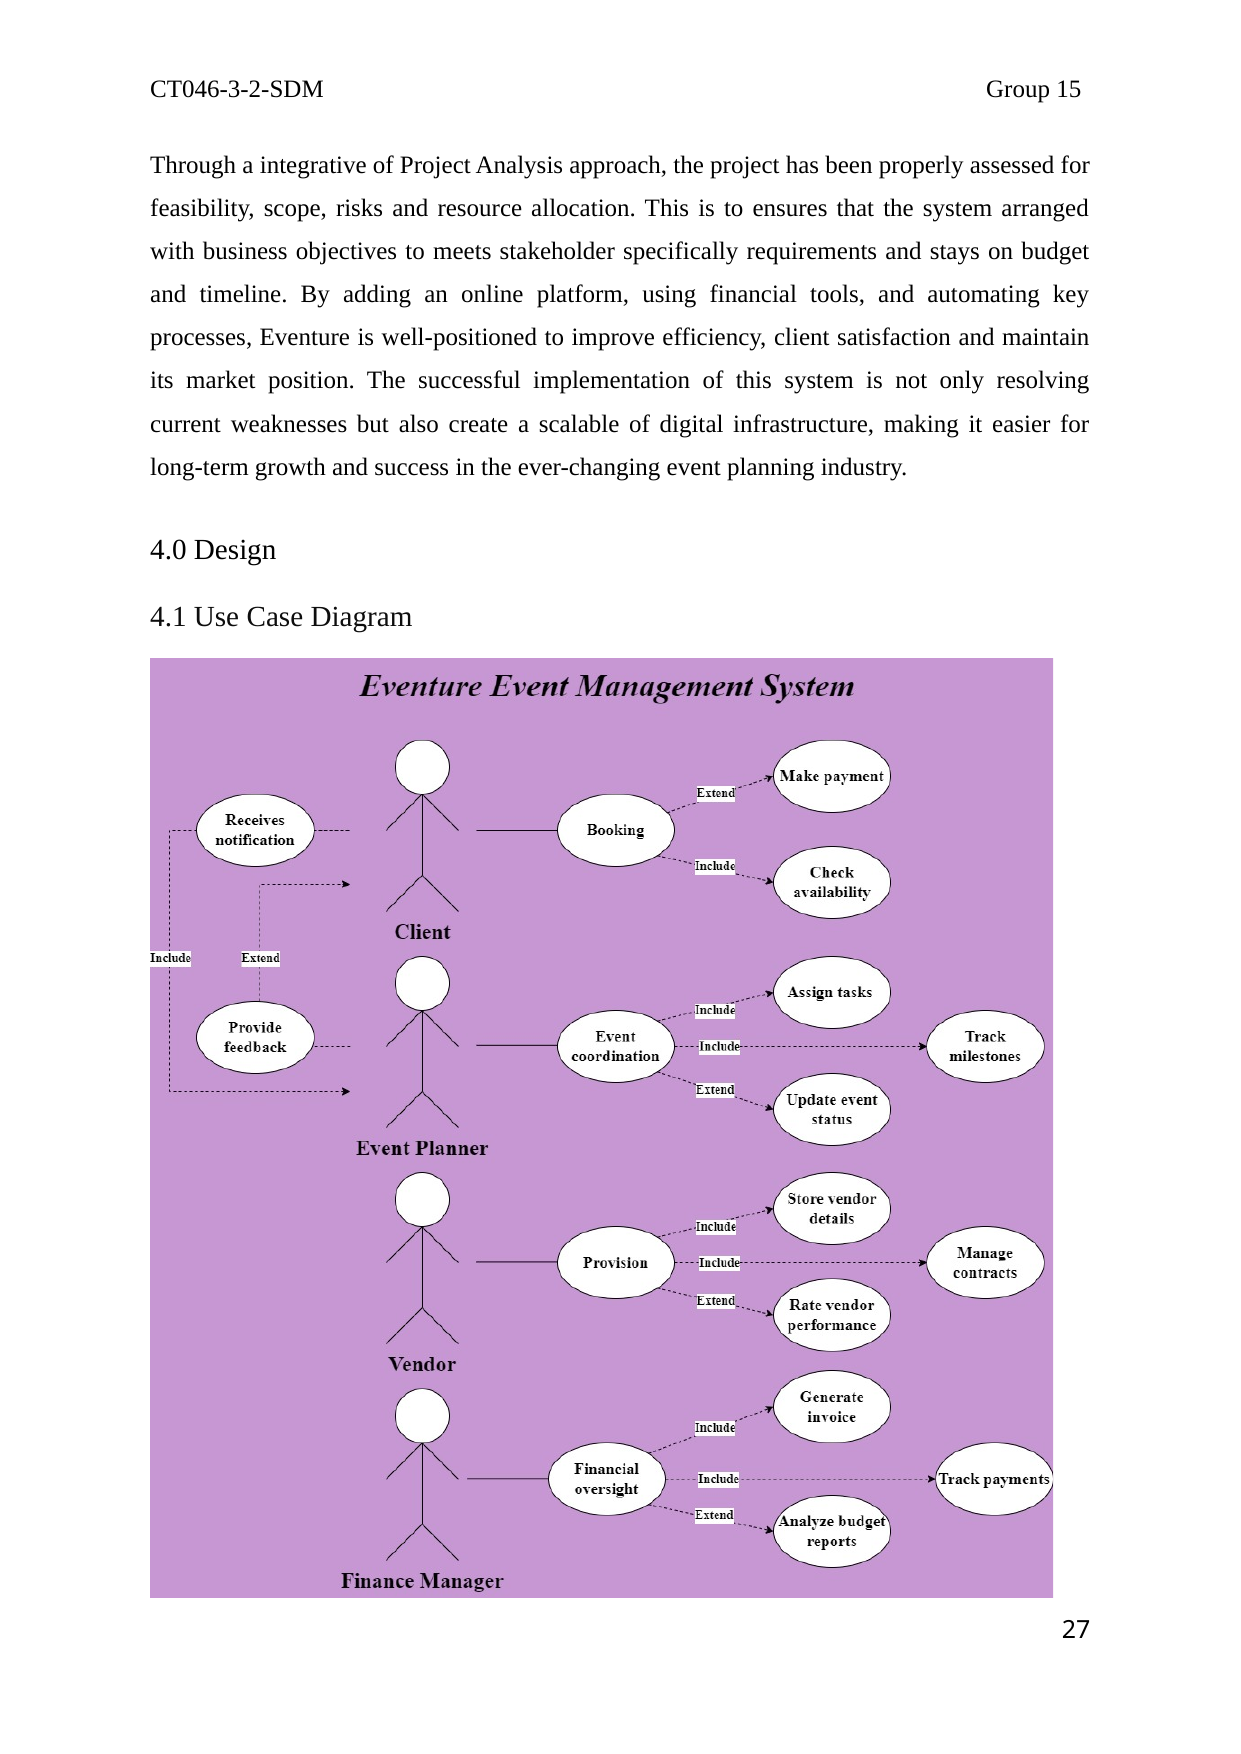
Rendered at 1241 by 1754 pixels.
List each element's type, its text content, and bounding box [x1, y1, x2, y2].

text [150, 150, 1090, 481]
subtitle 4.0 Design [150, 532, 1090, 566]
picture [150, 658, 1054, 1598]
subtitle 4.1 Use Case Diagram [150, 599, 1090, 633]
